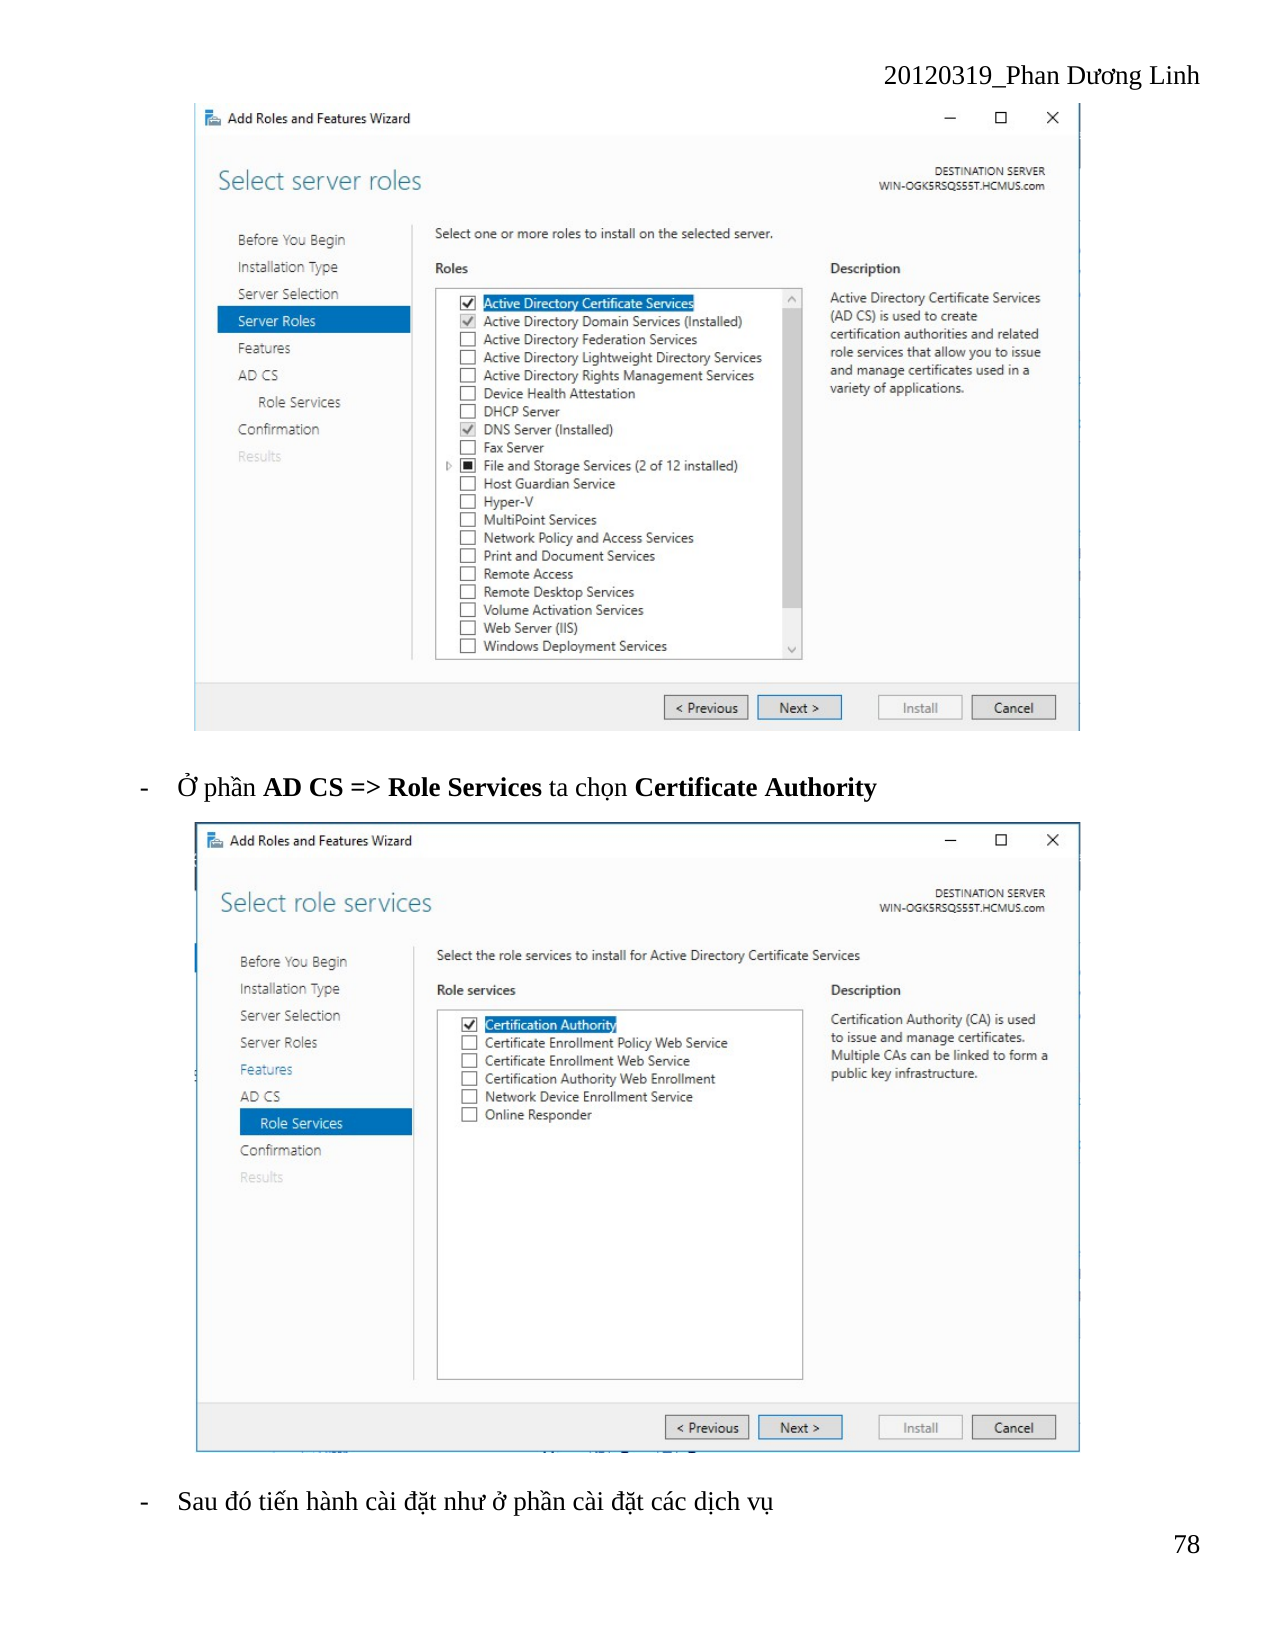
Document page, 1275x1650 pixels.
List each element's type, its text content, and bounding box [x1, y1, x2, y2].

picture [194, 822, 1081, 1453]
picture [194, 103, 1081, 731]
list Ở phần AD CS => Role Services ta chọn Certificate Authority [139, 771, 1156, 802]
list Sau đó tiến hành cài đặt như ở phần cài đặt các dịch vụ [139, 1485, 1156, 1516]
